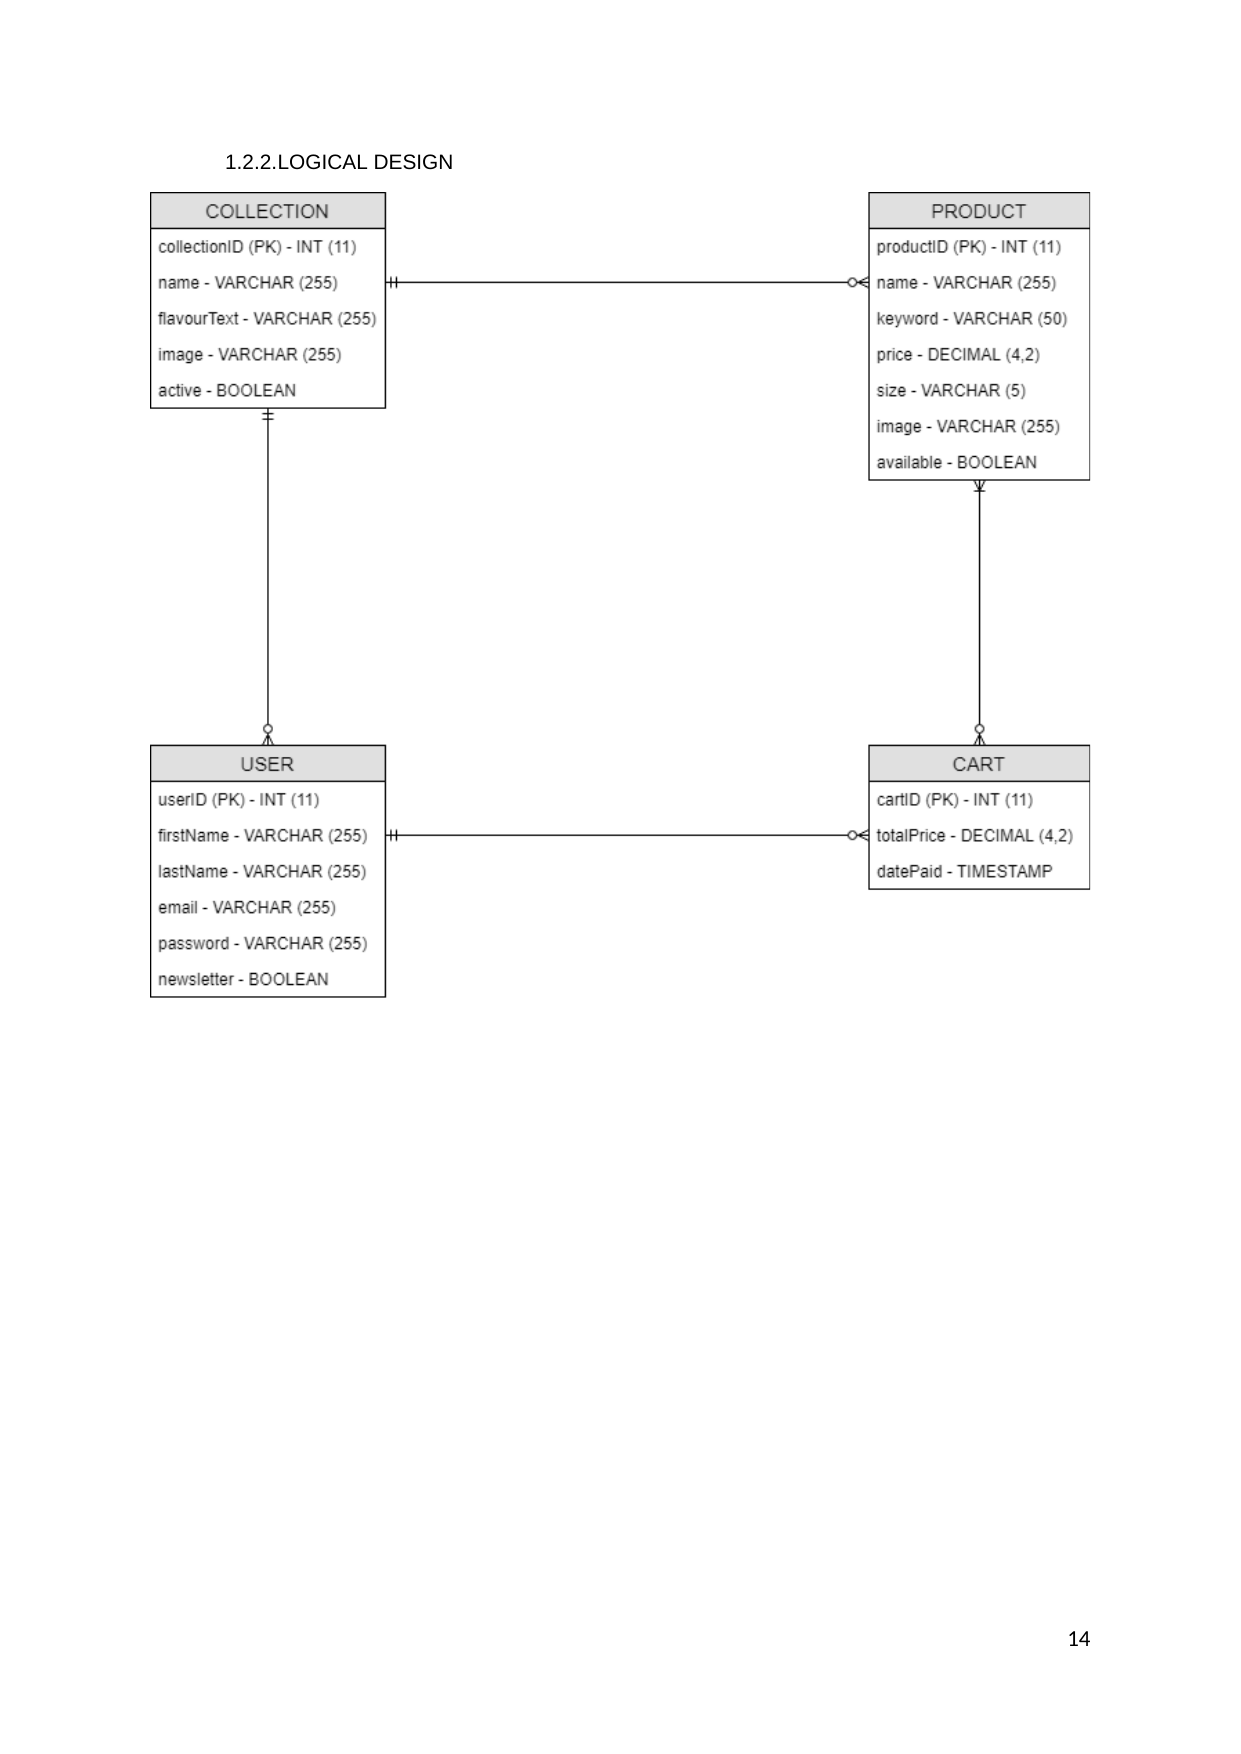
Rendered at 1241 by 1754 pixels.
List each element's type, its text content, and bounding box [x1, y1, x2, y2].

picture [150, 192, 1091, 1002]
list LOGICAL DESIGN [225, 150, 1090, 174]
